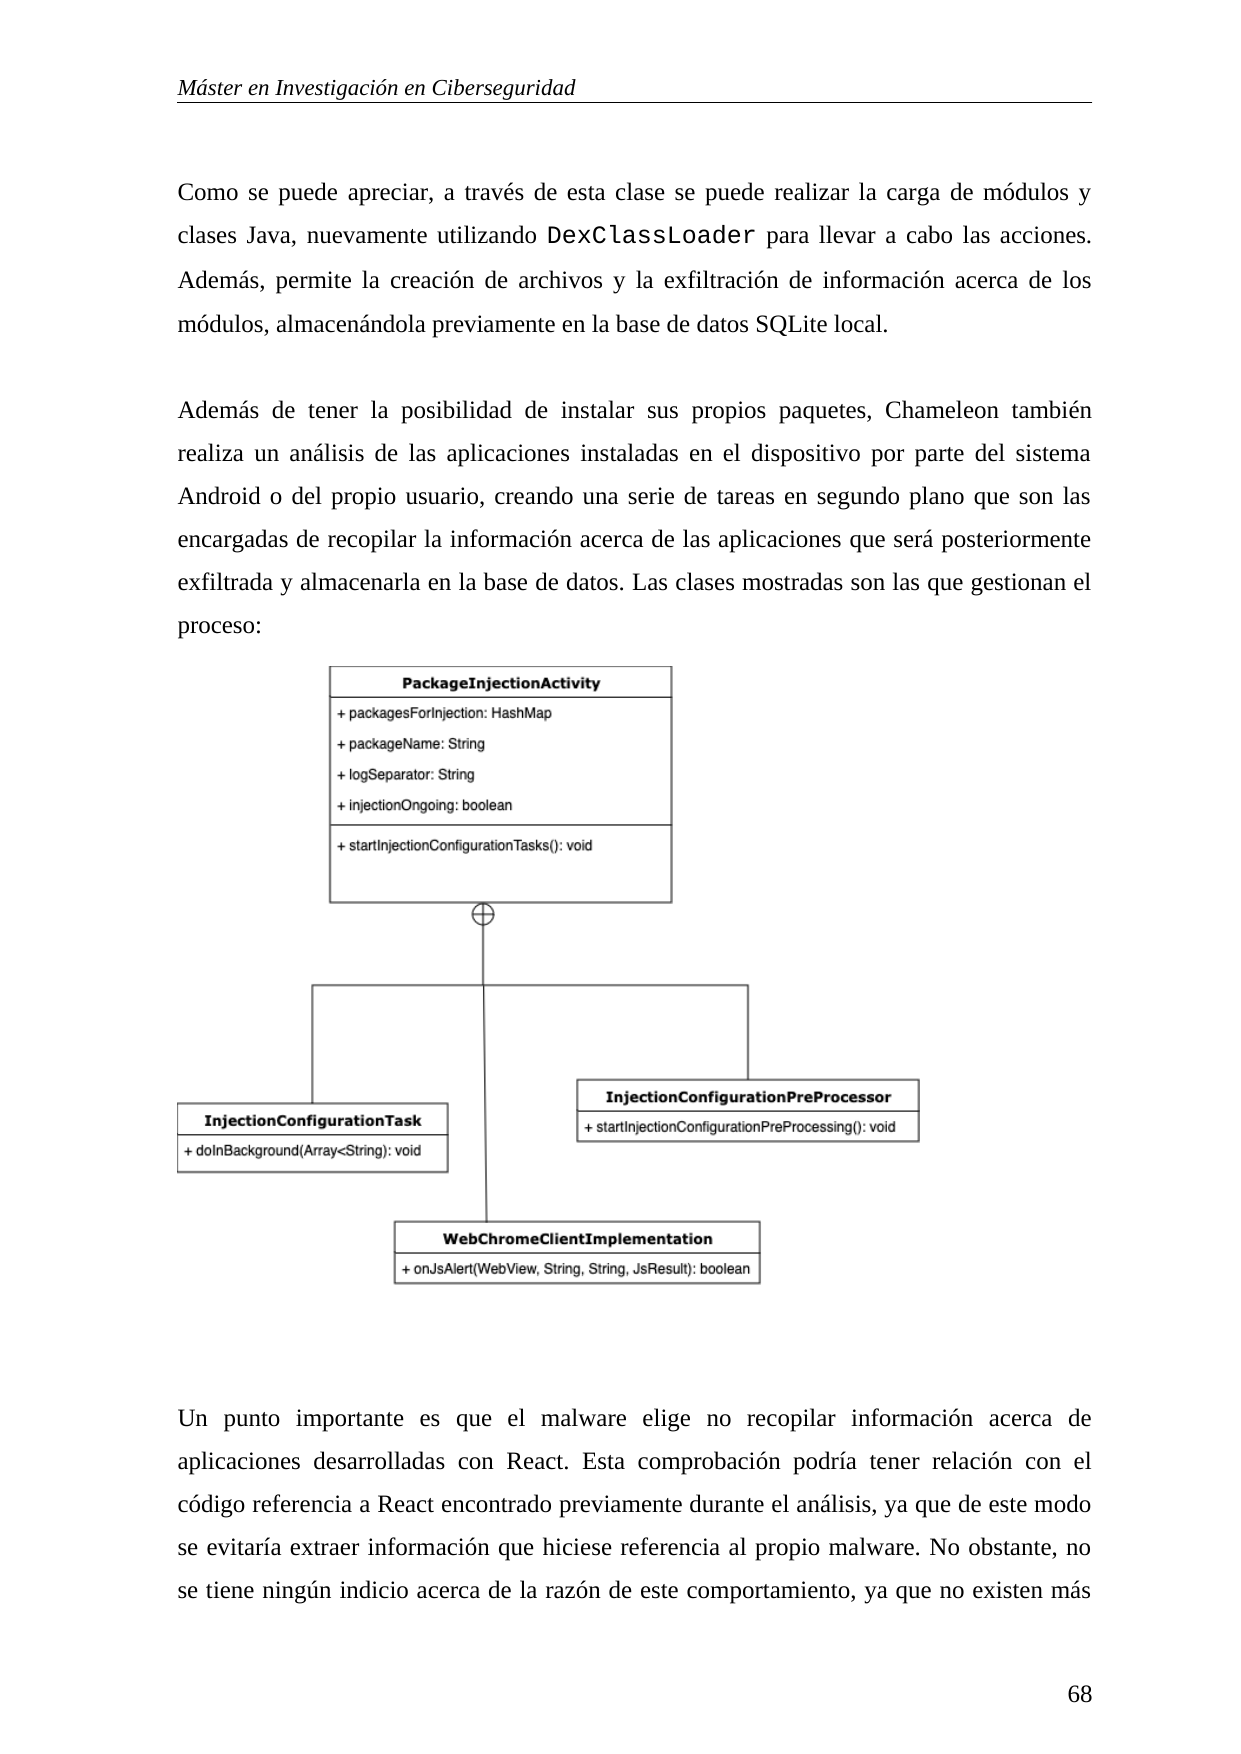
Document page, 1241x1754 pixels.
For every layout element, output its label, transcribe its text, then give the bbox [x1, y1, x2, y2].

text Además de tener la posibilidad de instalar sus propios paquetes, Chameleon también realiza un análisis de las aplicaciones instaladas en el dispositivo por parte del sistema Android o del propio usuario, creando una serie de tareas en segundo plano que son las encargadas de recopilar la información acerca de las aplicaciones que será posteriormente exfiltrada y almacenarla en la base de datos. Las clases mostradas son las que gestionan el proceso: [177, 395, 1092, 639]
text Como se puede apreciar, a través de esta clase se puede realizar la carga de módulos y clases Java, nuevamente utilizando DexClassLoader para llevar a cabo las acciones. Además, permite la creación de archivos y la exfiltración de información acerca de los módulos, almacenándola previamente en la base de datos SQLite local. [177, 177, 1092, 337]
picture [177, 666, 920, 1288]
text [177, 1403, 1092, 1604]
